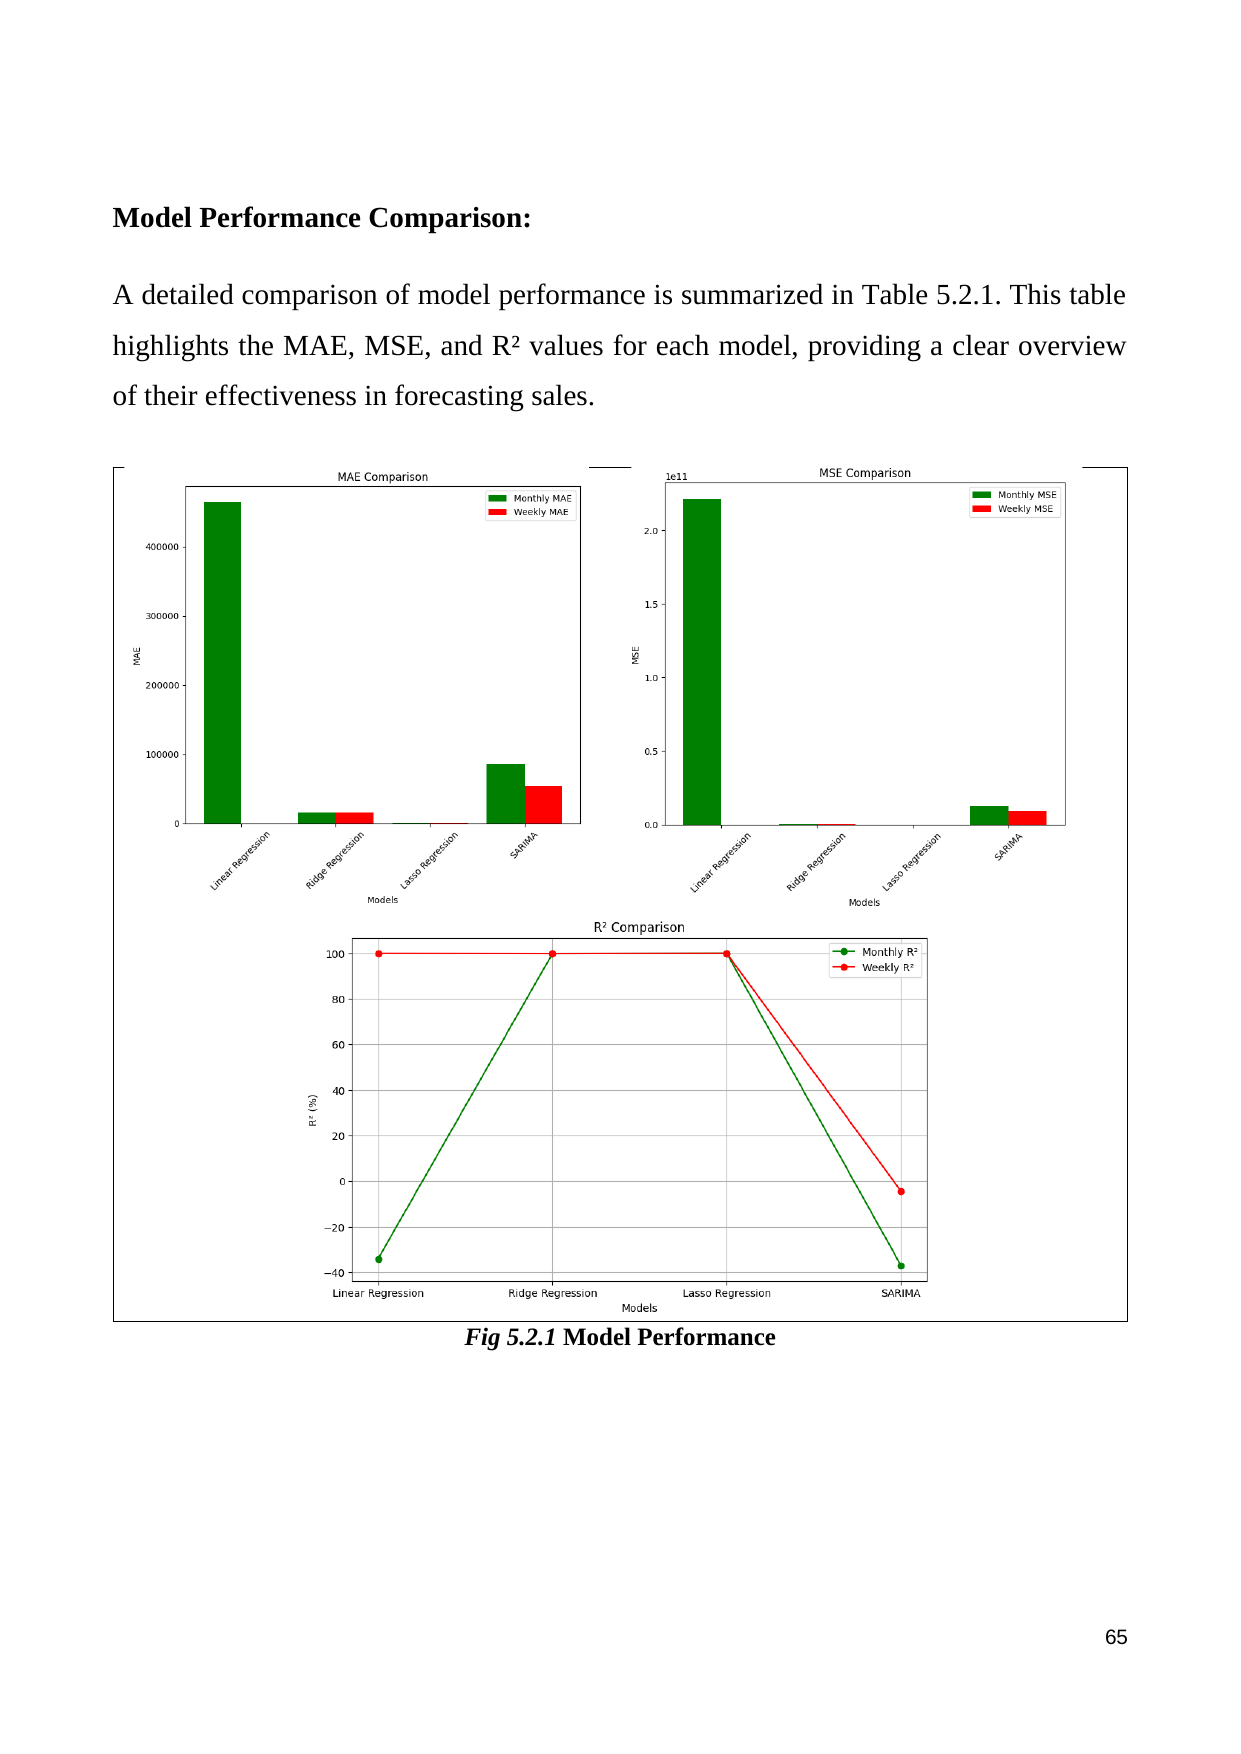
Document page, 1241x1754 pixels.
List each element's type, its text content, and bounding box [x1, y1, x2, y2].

table_cell [114, 914, 1127, 1321]
text Fig 5.2.1 Model Performance [112, 1322, 1128, 1351]
picture [301, 913, 939, 1318]
picture [124, 467, 589, 910]
text A detailed comparison of model performance is summarized in Table 5.2.1. This table highlights the MAE, MSE, and R² values for each model, providing a clear overview of their effectiveness in forecasting sales. [112, 277, 1128, 412]
text Model Performance Comparison: [112, 200, 1128, 234]
table_header [114, 468, 620, 913]
table_header [620, 468, 1127, 913]
picture [631, 467, 1083, 908]
